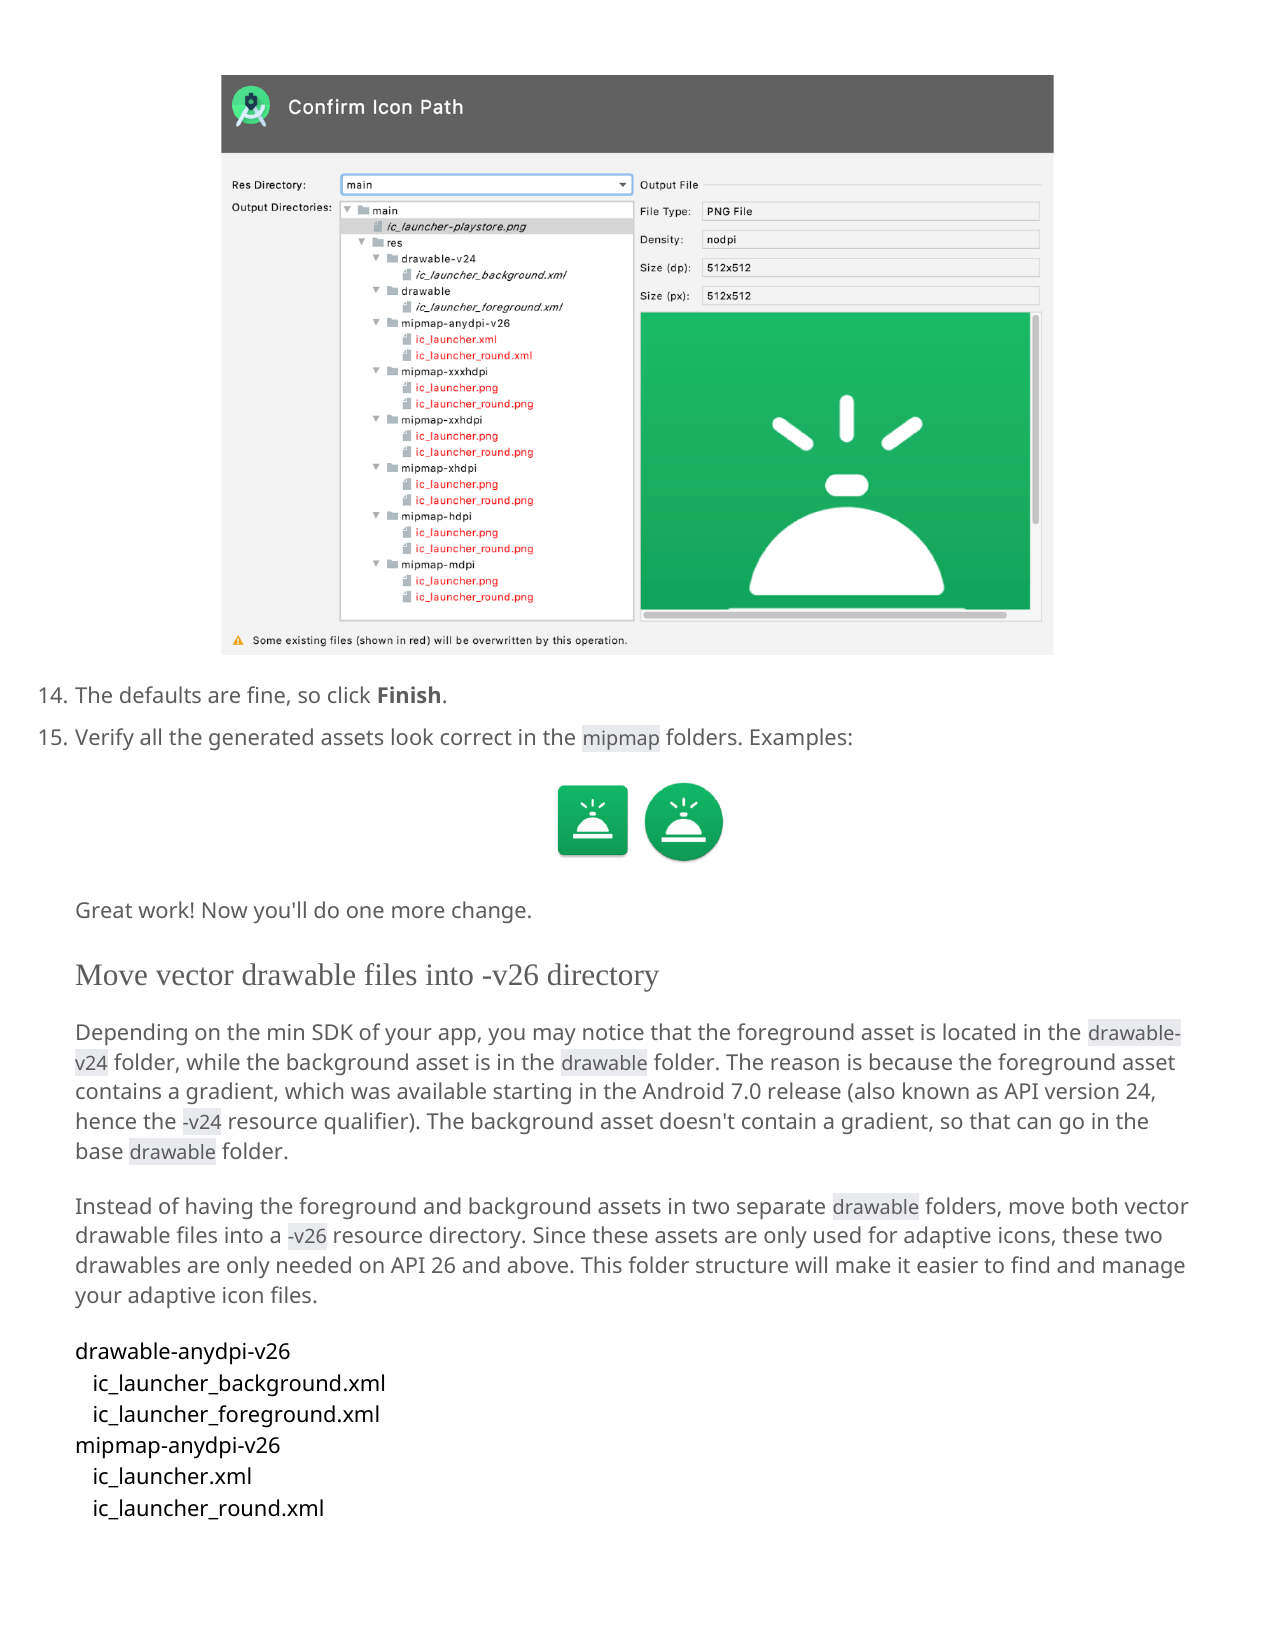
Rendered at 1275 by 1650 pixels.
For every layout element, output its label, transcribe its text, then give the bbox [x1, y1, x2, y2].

text drawable-anydpi-v26 ic_launcher_background.xml ic_launcher_foreground.xml mipmap-anydpi-v26 ic_launcher.xml ic_launcher_round.xml [75, 1335, 1200, 1553]
picture [221, 75, 1054, 655]
text Instead of having the foreground and background assets in two separate drawable folders, move both vector drawable files into a -v26 resource directory. Since these assets are only used for adaptive icons, these two drawables are only needed on API 26 and above. This folder structure will make it easier to find and manage your adaptive icon files. [75, 1191, 1200, 1310]
list Verify all the generated assets look correct in the mipmap folders. Examples: [37, 722, 1200, 752]
picture [549, 777, 636, 864]
subtitle Move vector drawable files into -v26 directory [75, 956, 1200, 992]
text Great work! Now you'll do one more change. [75, 895, 1200, 924]
list The defaults are fine, so click Finish. [37, 680, 1200, 710]
text Depending on the min SDK of your app, you may notice that the foreground asset is located in the drawable-v24 folder, while the background asset is in the drawable folder. The reason is because the foreground asset contains a gradient, which was available starting in the Android 7.0 release (also known as API version 24, hence the -v24 resource qualifier). The background asset doesn't contain a gradient, so that can go in the base drawable folder. [75, 1017, 1200, 1166]
picture [641, 779, 726, 864]
